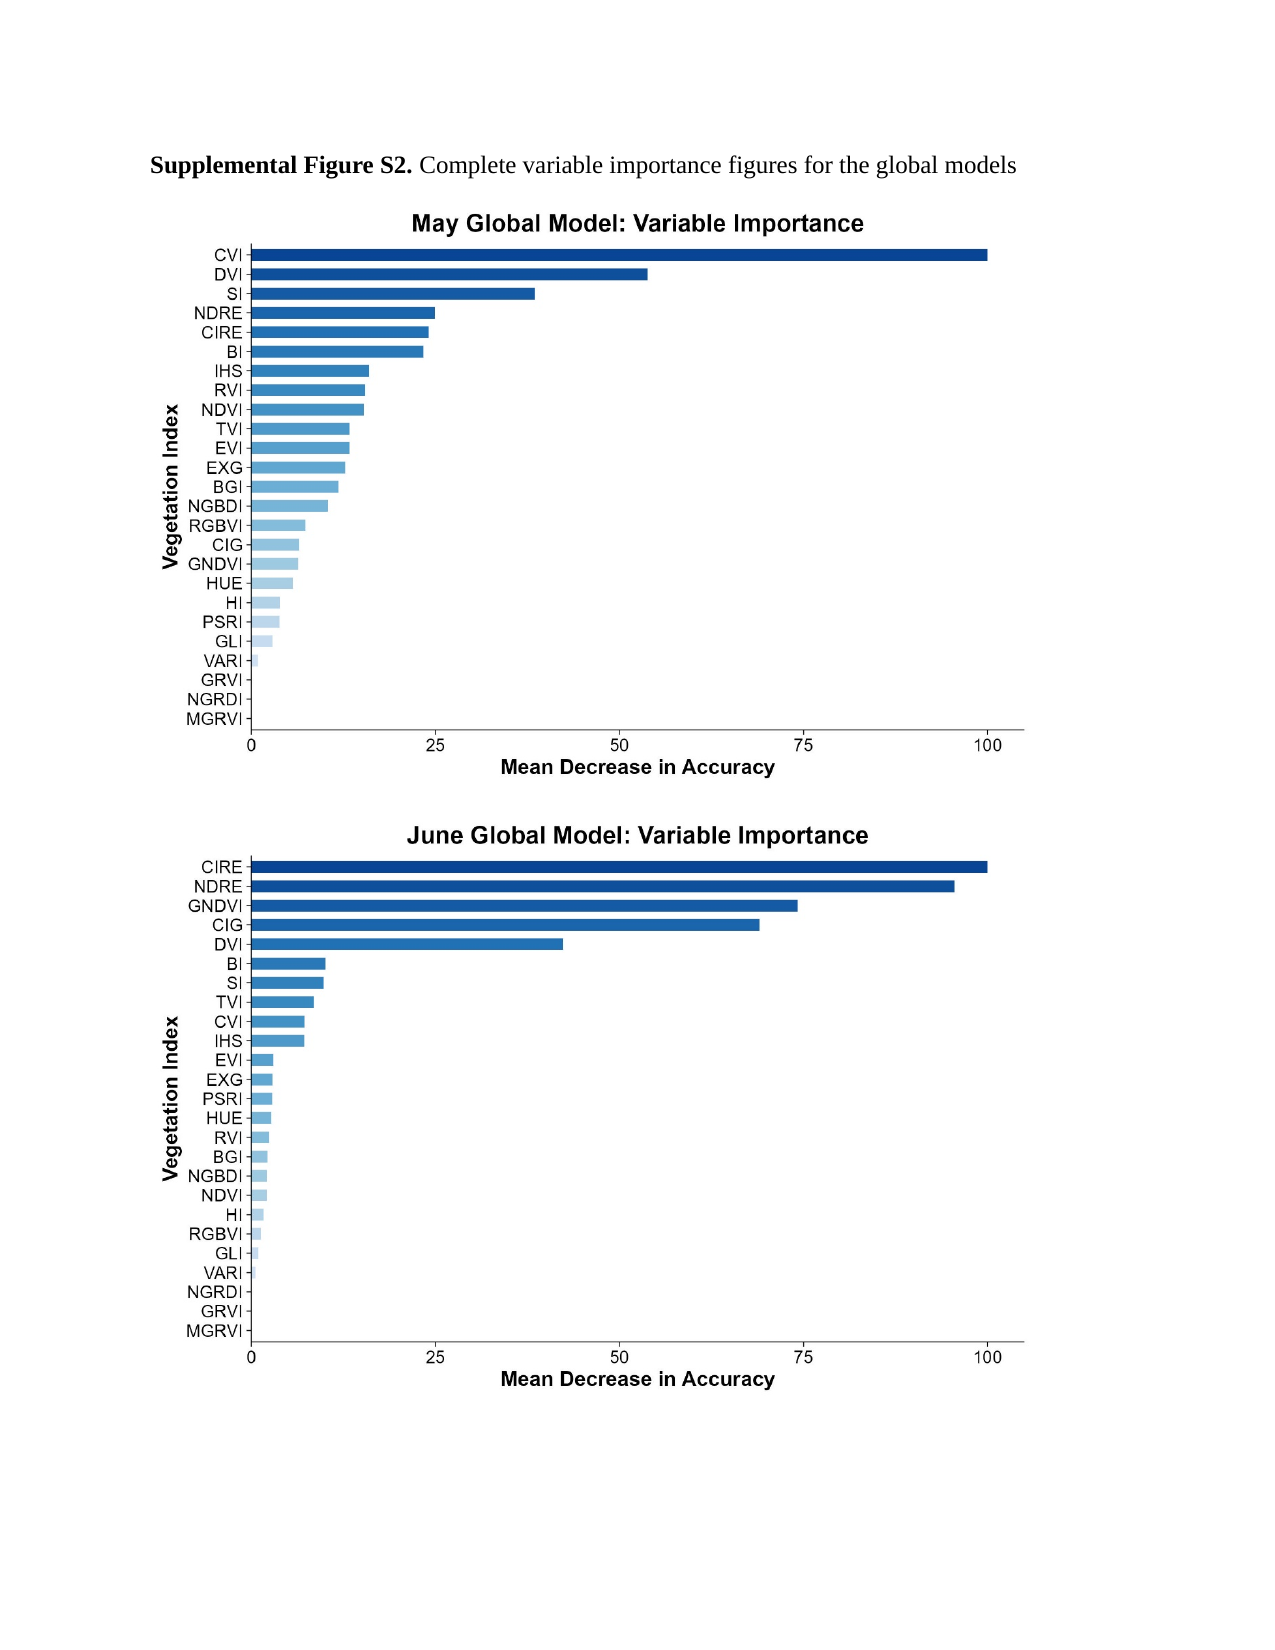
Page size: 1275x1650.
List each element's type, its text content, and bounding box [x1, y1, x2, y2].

picture [150, 811, 1035, 1402]
picture [150, 199, 1035, 790]
text Supplemental Figure S2. Complete variable importance figures for the global models [150, 150, 1125, 179]
